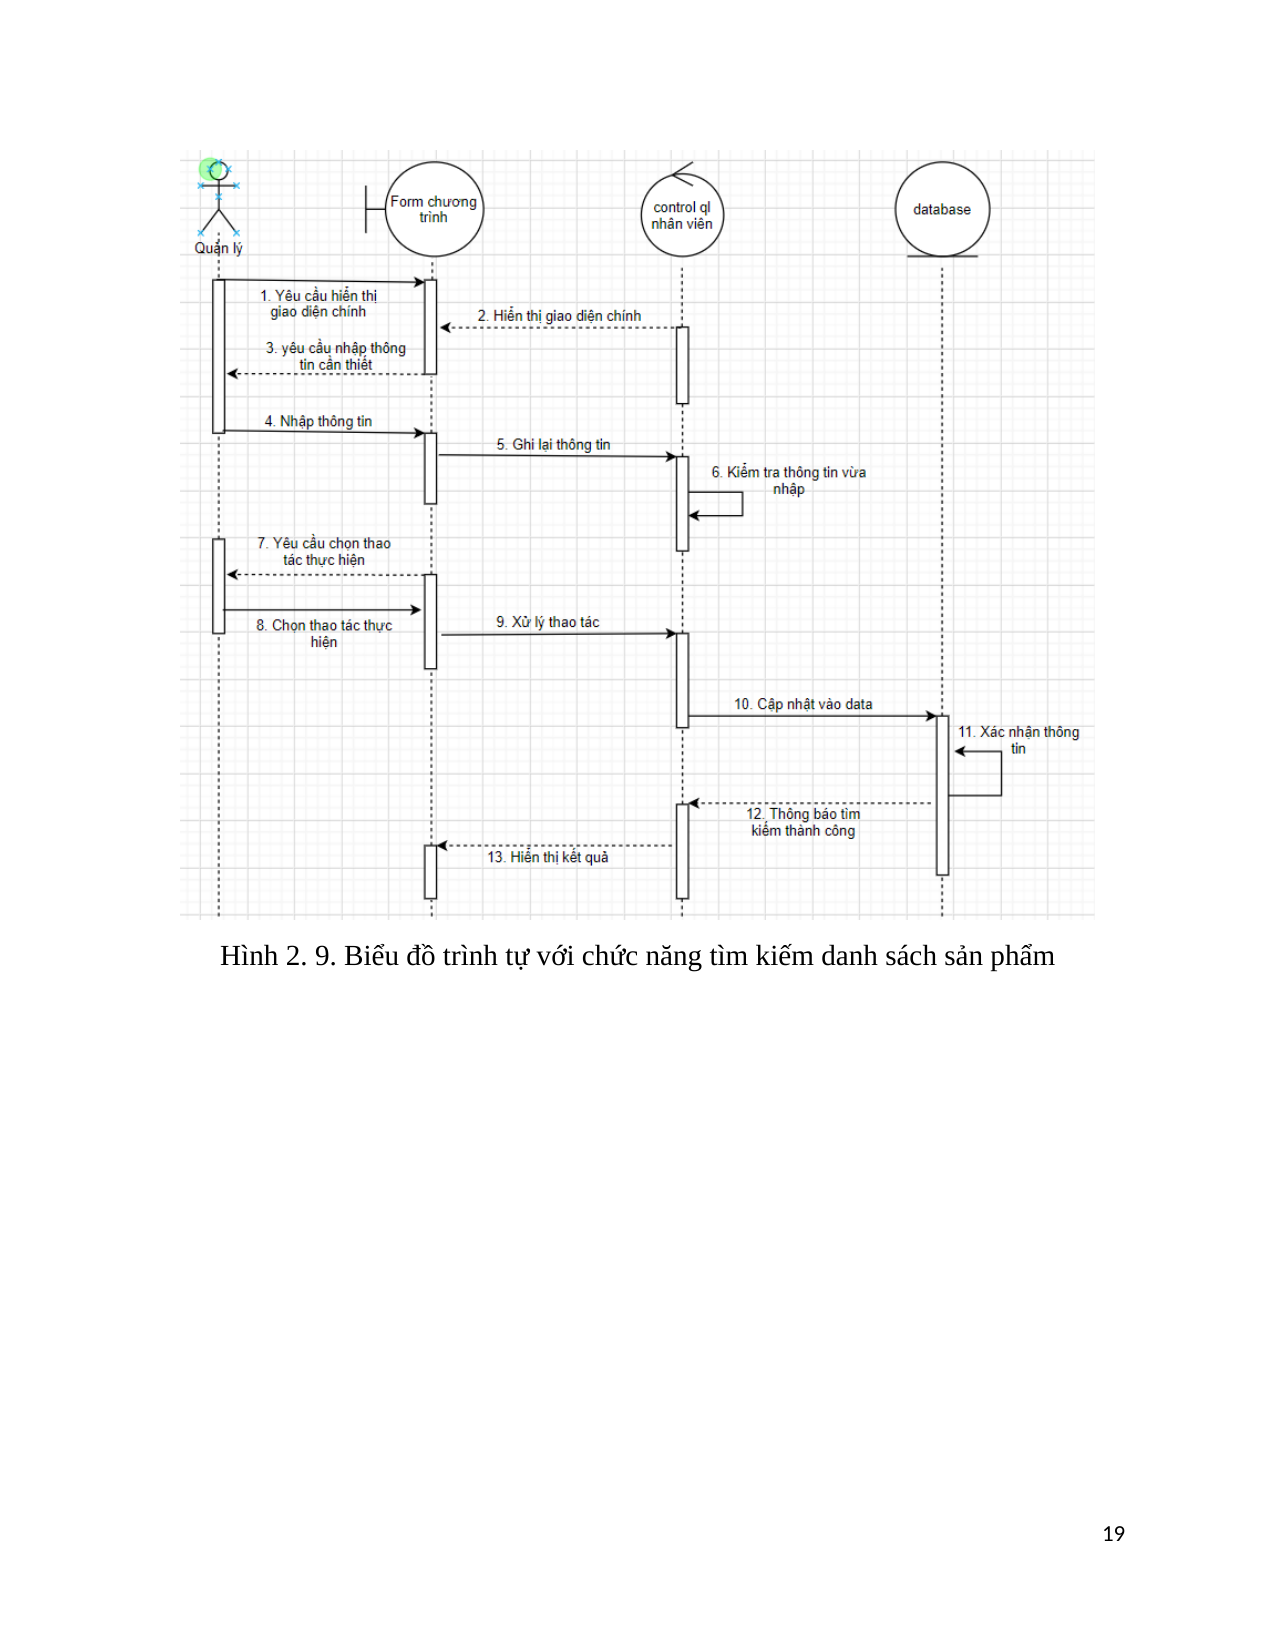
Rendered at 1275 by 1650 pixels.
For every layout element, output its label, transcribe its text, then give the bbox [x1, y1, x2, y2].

text Hình 2. 9. Biểu đồ trình tự với chức năng tìm kiếm danh sách sản phẩm [150, 938, 1125, 972]
picture [180, 150, 1095, 920]
